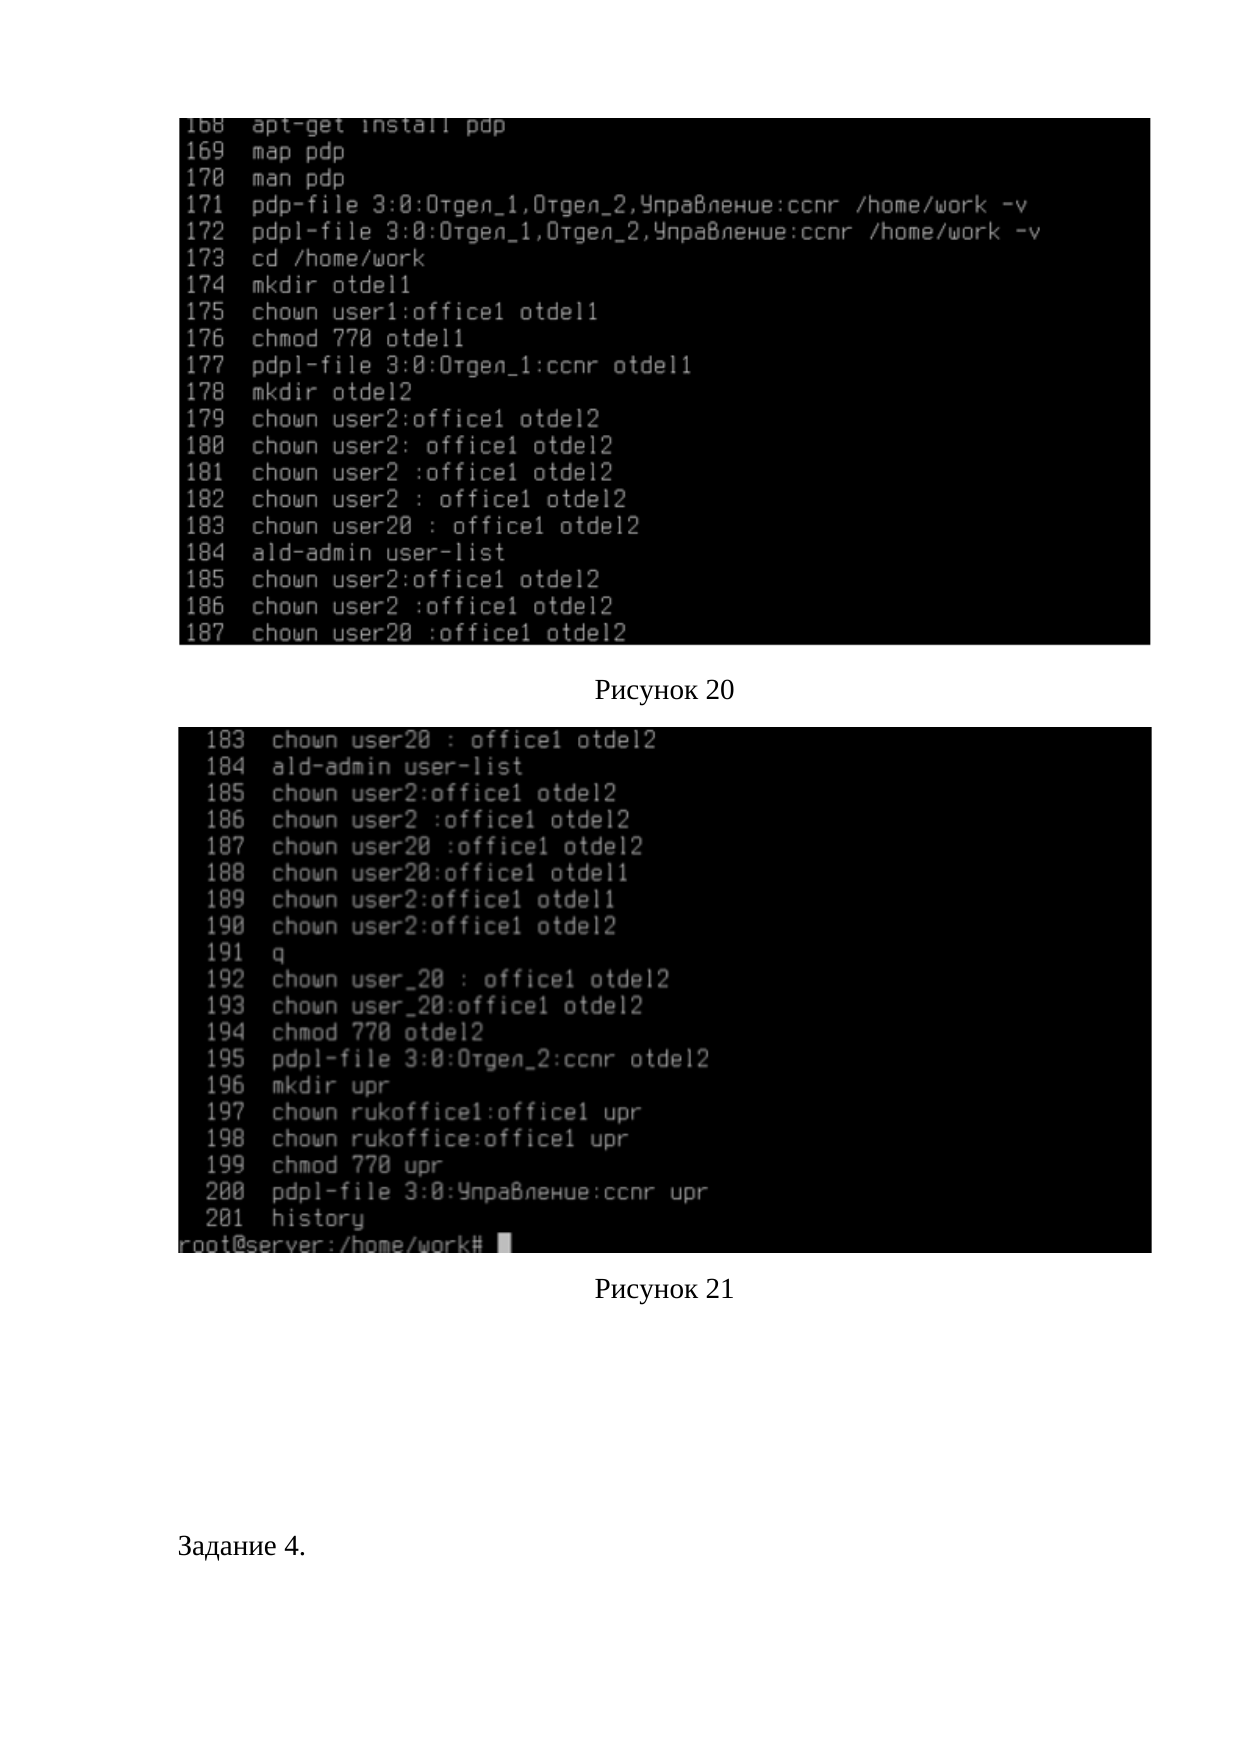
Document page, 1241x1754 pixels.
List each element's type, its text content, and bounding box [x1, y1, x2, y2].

text Рисунок 20 [177, 672, 1152, 706]
picture [177, 727, 1152, 1253]
text Задание 4. [177, 1528, 1152, 1562]
picture [178, 118, 1151, 653]
text Рисунок 21 [177, 1272, 1152, 1305]
